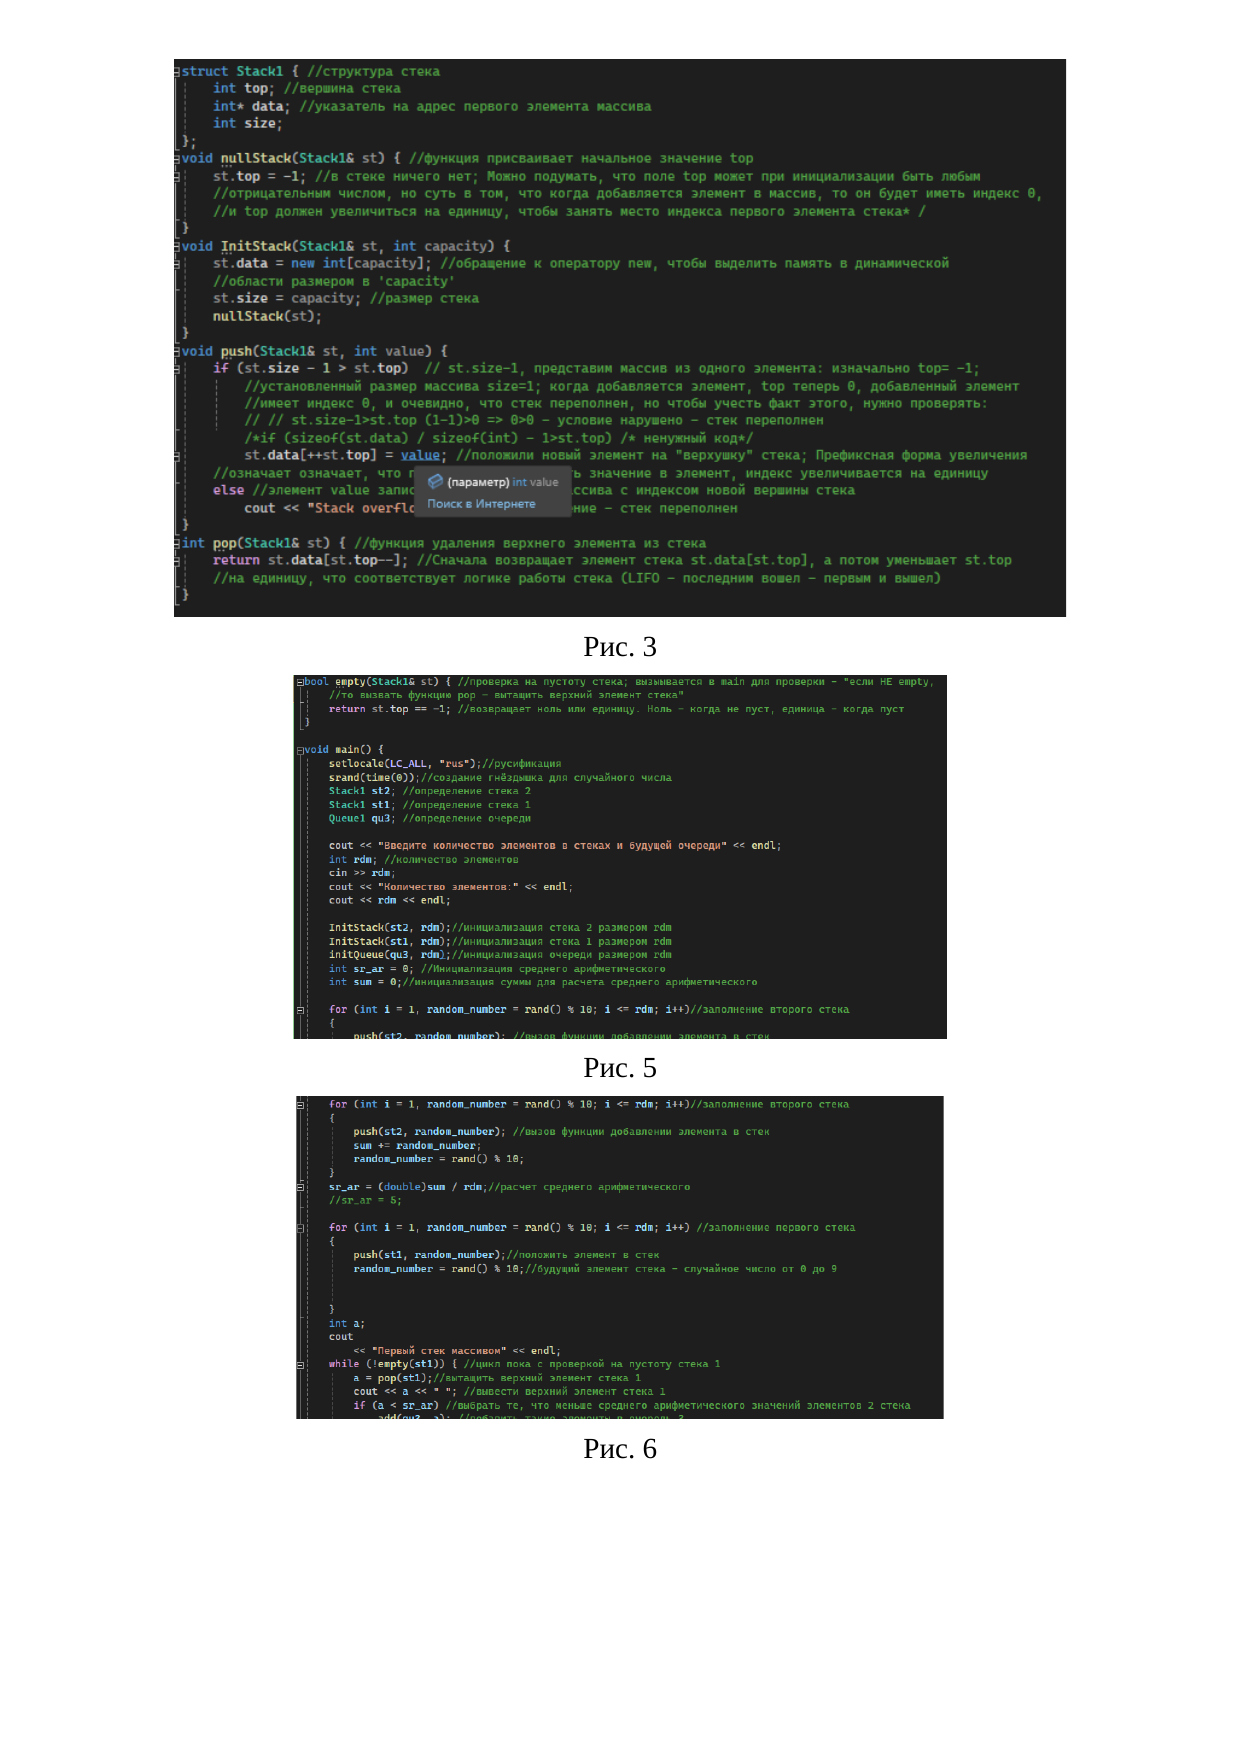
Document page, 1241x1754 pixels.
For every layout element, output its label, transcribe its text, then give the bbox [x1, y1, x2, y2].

picture [174, 59, 1067, 617]
text Рис. 5 [59, 1051, 1181, 1084]
text Рис. 3 [59, 629, 1181, 662]
picture [293, 675, 947, 1039]
picture [296, 1096, 944, 1419]
text Рис. 6 [59, 1431, 1181, 1465]
